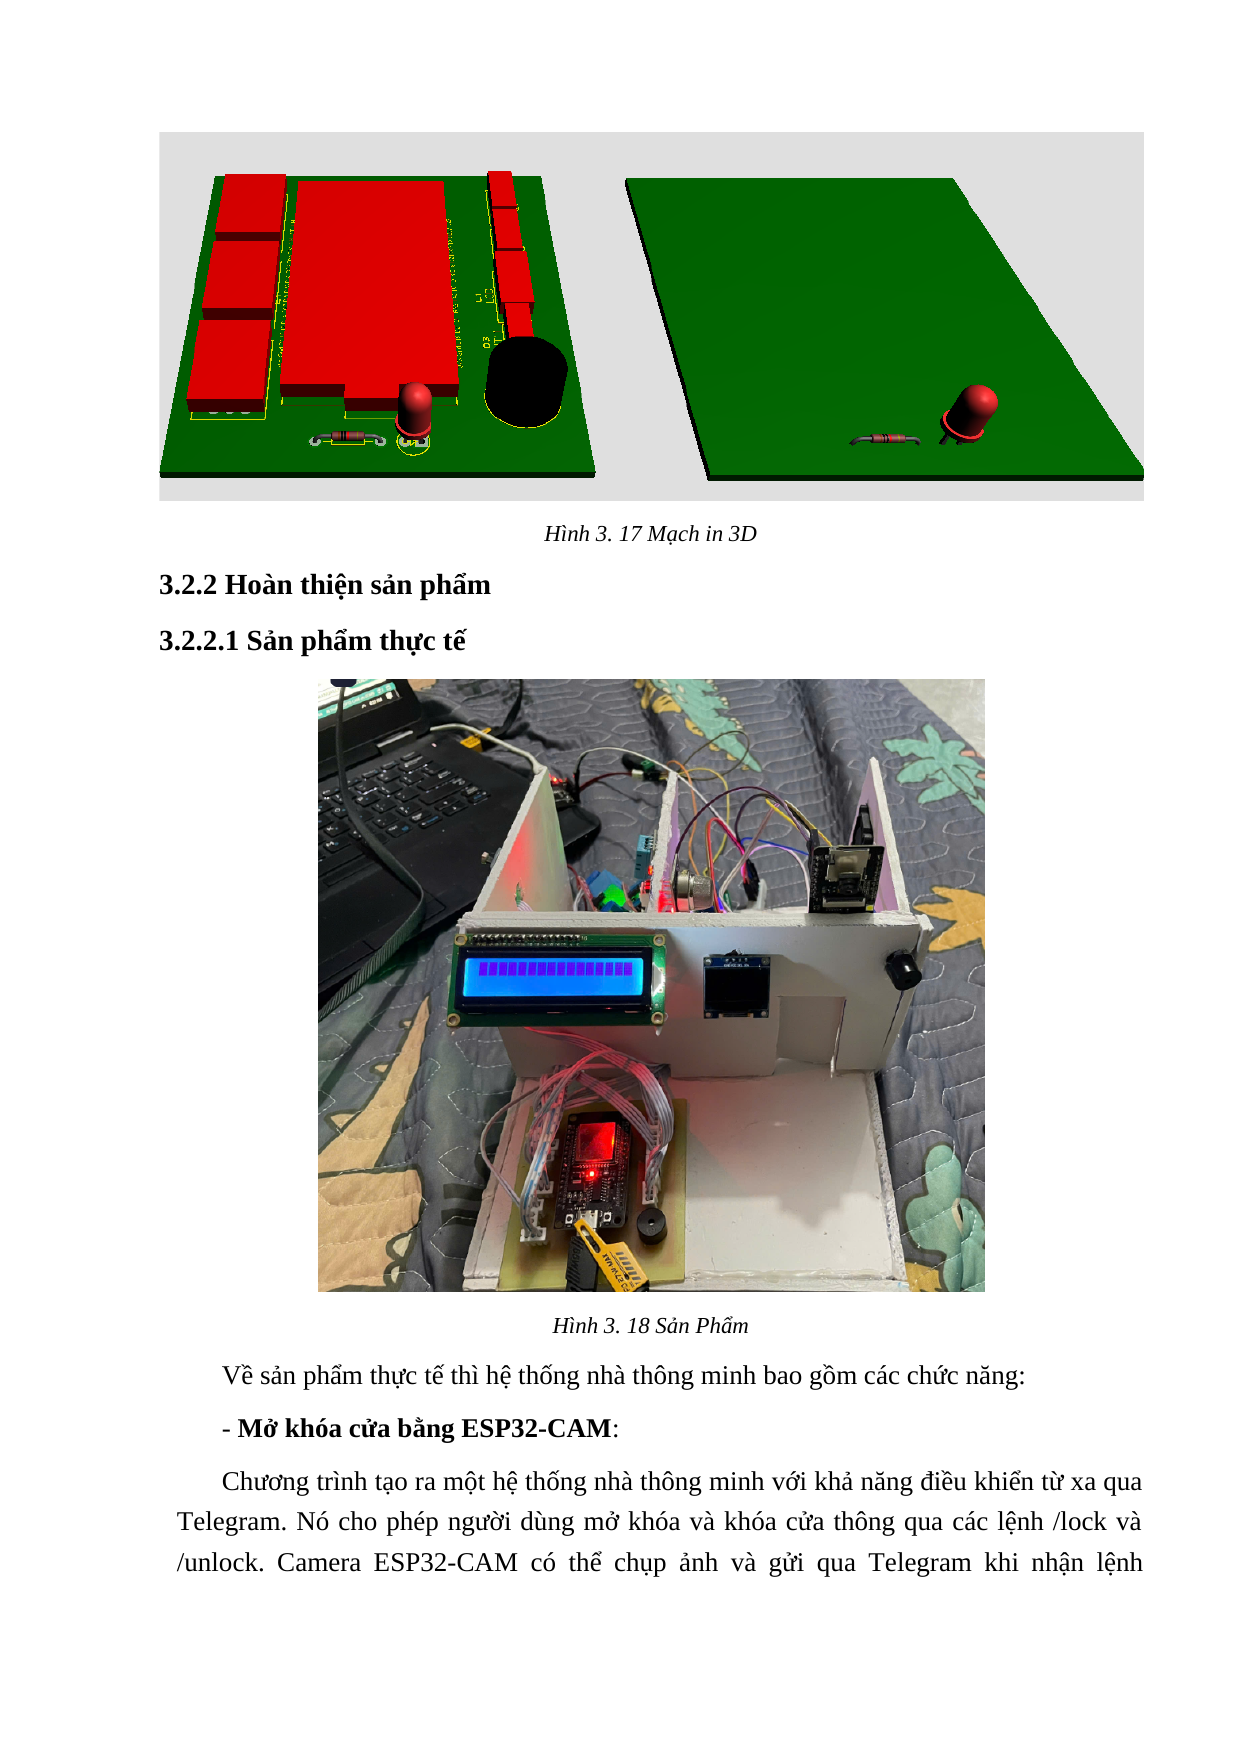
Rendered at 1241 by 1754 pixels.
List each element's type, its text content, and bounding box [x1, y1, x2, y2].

text 3.2.2 Hoàn thiện sản phẩm [159, 567, 1144, 601]
text Về sản phẩm thực tế thì hệ thống nhà thông minh bao gồm các chức năng: [177, 1359, 1144, 1390]
picture [318, 679, 985, 1292]
picture [159, 132, 1144, 501]
text - Mở khóa cửa bằng ESP32-CAM: [177, 1412, 1144, 1443]
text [177, 1465, 1144, 1577]
text 3.2.2.1 Sản phẩm thực tế [159, 623, 1144, 657]
